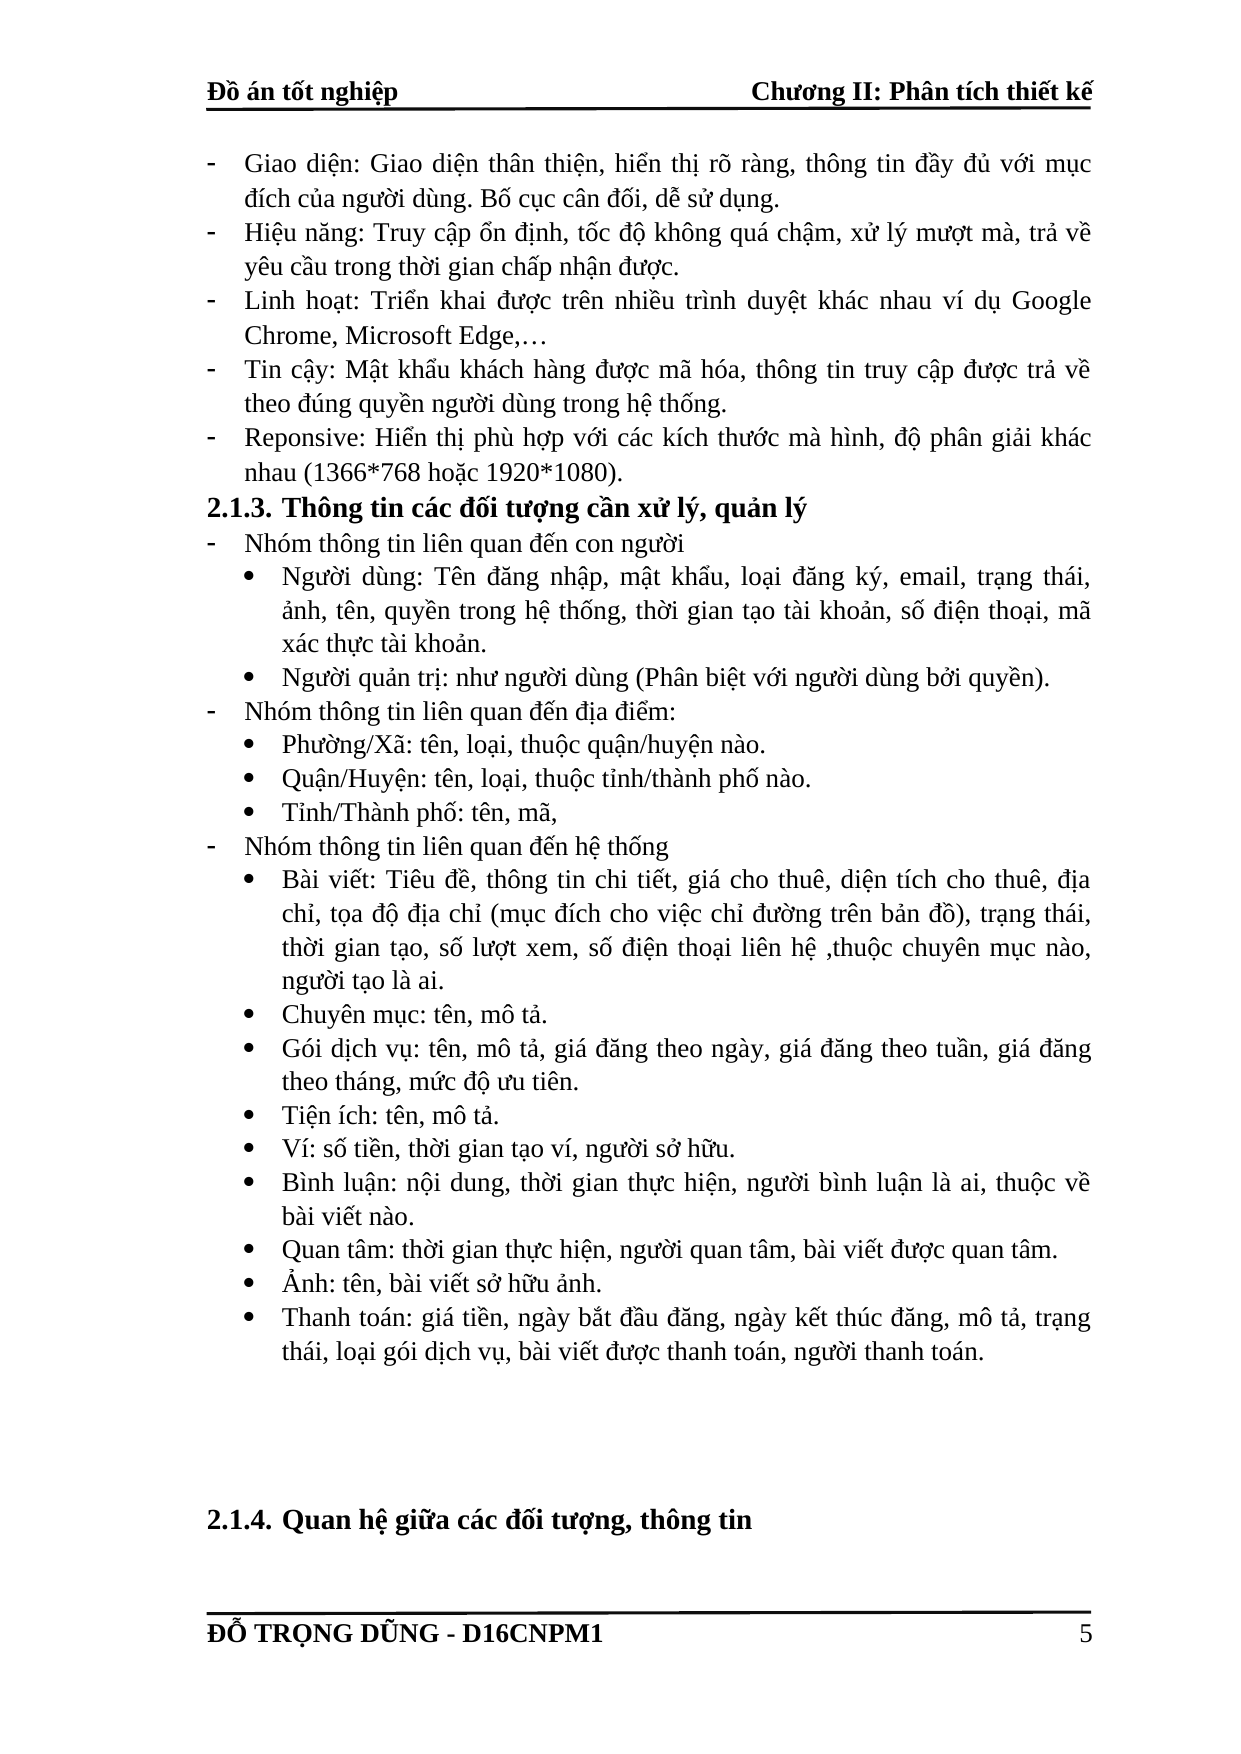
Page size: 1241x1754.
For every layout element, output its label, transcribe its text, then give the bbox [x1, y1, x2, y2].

list Tiện ích: tên, mô tả. [244, 1099, 1093, 1130]
list Người dùng: Tên đăng nhập, mật khẩu, loại đăng ký, email, trạng thái, ảnh, tên, quyền trong hệ thống, thời gian tạo tài khoản, số điện thoại, mã xác thực tài khoản. [244, 560, 1093, 659]
list Linh hoạt: Triển khai được trên nhiều trình duyệt khác nhau ví dụ Google Chrome, Microsoft Edge,… [207, 284, 1093, 350]
list Chuyên mục: tên, mô tả. [244, 998, 1093, 1029]
list Phường/Xã: tên, loại, thuộc quận/huyện nào. [244, 729, 1093, 760]
list Ví: số tiền, thời gian tạo ví, người sở hữu. [244, 1133, 1093, 1164]
list Bình luận: nội dung, thời gian thực hiện, người bình luận là ai, thuộc về bài viết nào. [244, 1166, 1093, 1231]
list Nhóm thông tin liên quan đến con người [207, 527, 1093, 558]
list Gói dịch vụ: tên, mô tả, giá đăng theo ngày, giá đăng theo tuần, giá đăng theo tháng, mức độ ưu tiên. [244, 1032, 1093, 1096]
list Hiệu năng: Truy cập ổn định, tốc độ không quá chậm, xử lý mượt mà, trả về yêu cầu trong thời gian chấp nhận được. [207, 216, 1093, 281]
list Ảnh: tên, bài viết sở hữu ảnh. [244, 1267, 1093, 1298]
list Thanh toán: giá tiền, ngày bắt đầu đăng, ngày kết thúc đăng, mô tả, trạng thái, loại gói dịch vụ, bài viết được thanh toán, người thanh toán. [244, 1301, 1093, 1366]
list Nhóm thông tin liên quan đến hệ thống [207, 830, 1093, 861]
list Thông tin các đối tượng cần xử lý, quản lý [207, 490, 1093, 523]
list Reponsive: Hiển thị phù hợp với các kích thước mà hình, độ phân giải khác nhau (1366*768 hoặc 1920*1080). [207, 421, 1093, 487]
list Quan hệ giữa các đối tượng, thông tin [207, 1502, 1093, 1536]
list Quận/Huyện: tên, loại, thuộc tỉnh/thành phố nào. [244, 762, 1093, 794]
list Nhóm thông tin liên quan đến địa điểm: [207, 695, 1093, 726]
list Tin cậy: Mật khẩu khách hàng được mã hóa, thông tin truy cập được trả về theo đúng quyền người dùng trong hệ thống. [207, 353, 1093, 418]
list Tỉnh/Thành phố: tên, mã, [244, 796, 1093, 827]
list Người quản trị: như người dùng (Phân biệt với người dùng bởi quyền). [244, 661, 1093, 692]
list Quan tâm: thời gian thực hiện, người quan tâm, bài viết được quan tâm. [244, 1233, 1093, 1265]
list Bài viết: Tiêu đề, thông tin chi tiết, giá cho thuê, diện tích cho thuê, địa chỉ, tọa độ địa chỉ (mục đích cho việc chỉ đường trên bản đồ), trạng thái, thời gian tạo, số lượt xem, số điện thoại liên hệ ,thuộc chuyên mục nào, người tạo là ai. [244, 864, 1093, 996]
list Giao diện: Giao diện thân thiện, hiển thị rõ ràng, thông tin đầy đủ với mục đích của người dùng. Bố cục cân đối, dễ sử dụng. [207, 148, 1093, 213]
